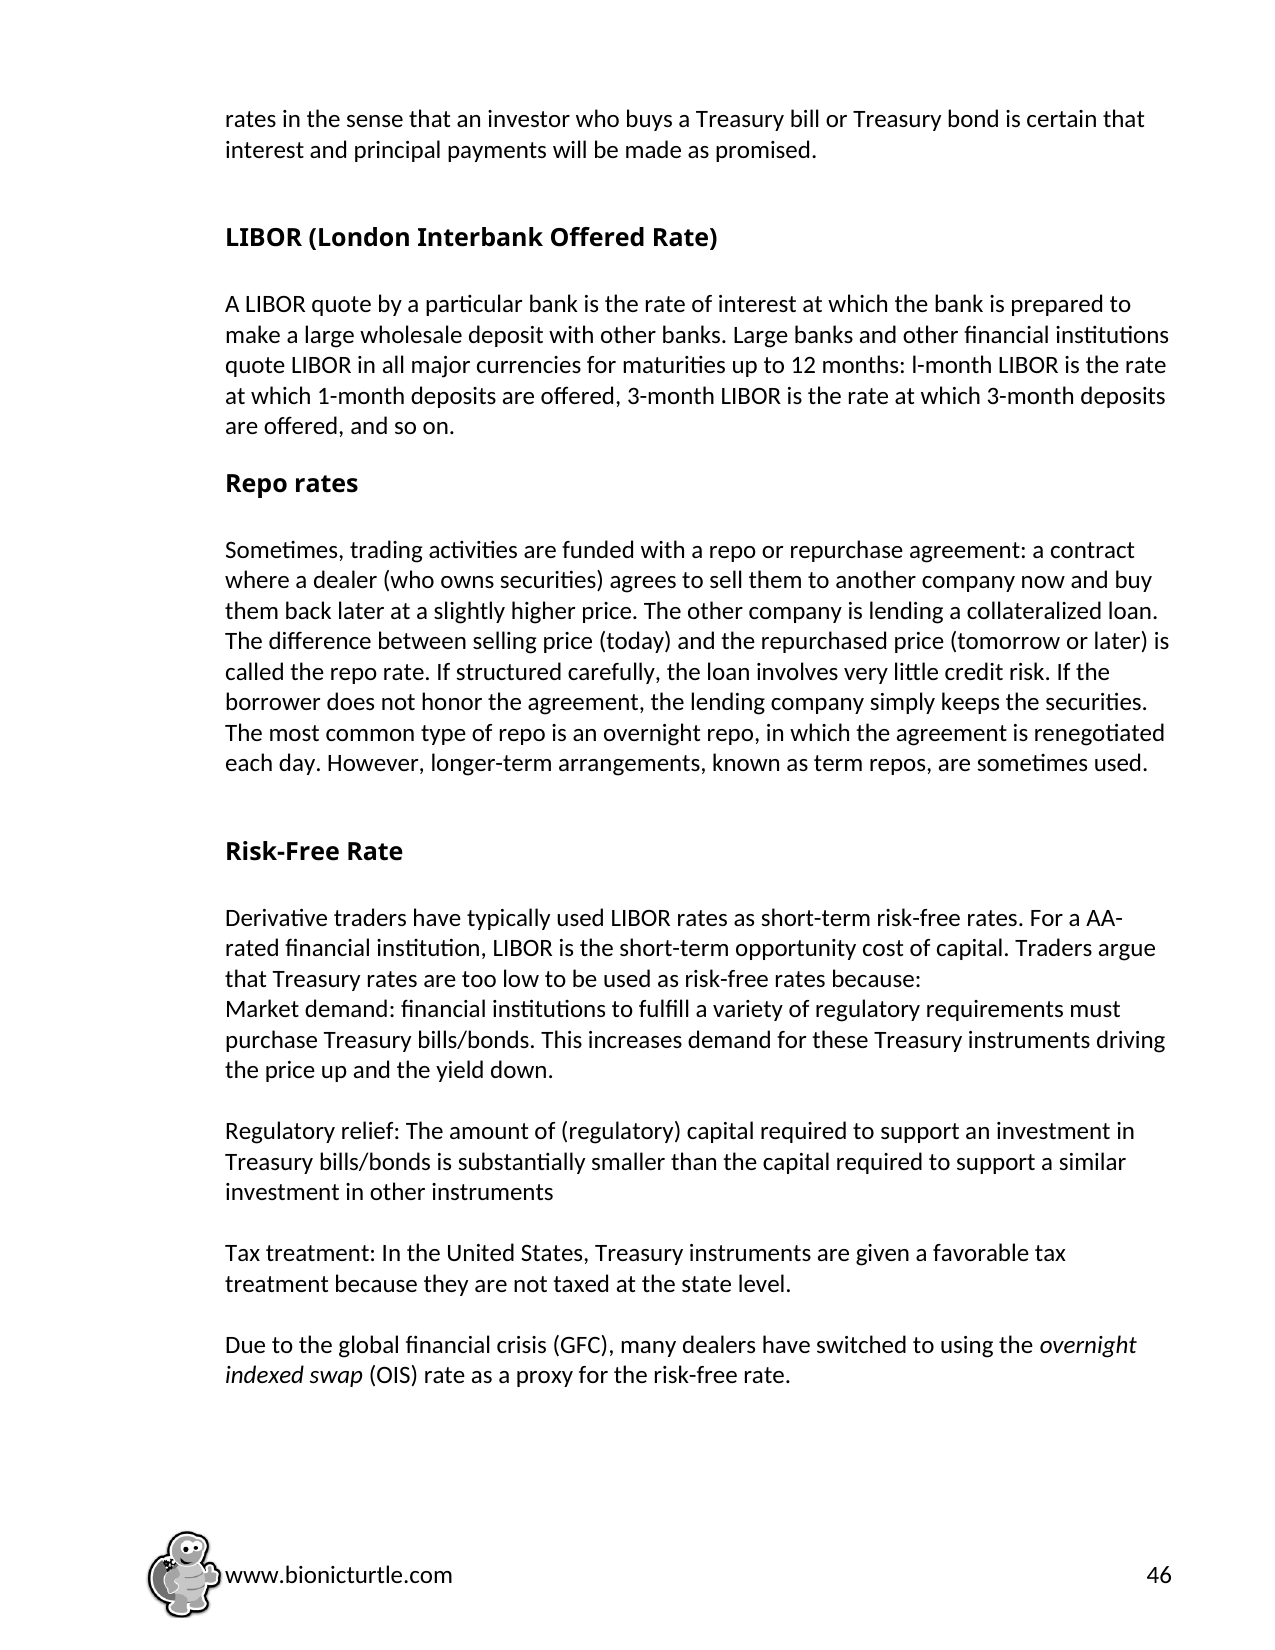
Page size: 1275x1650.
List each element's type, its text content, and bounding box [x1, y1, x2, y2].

subtitle Risk-Free Rate [225, 834, 1172, 902]
subtitle Repo rates [225, 466, 1172, 534]
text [225, 103, 1172, 164]
text A LIBOR quote by a particular bank is the rate of interest at which the bank is prepared to make a large wholesale deposit with other banks. Large banks and other financial institutions quote LIBOR in all major currencies for maturities up to 12 months: l-month LIBOR is the rate at which 1-month deposits are offered, 3-month LIBOR is the rate at which 3-month deposits are offered, and so on. [225, 288, 1172, 441]
subtitle LIBOR (London Interbank Offered Rate) [225, 220, 1172, 288]
text Sometimes, trading activities are funded with a repo or repurchase agreement: a contract where a dealer (who owns securities) agrees to sell them to another company now and buy them back later at a slightly higher price. The other company is lending a collateralized loan. The difference between selling price (today) and the repurchased price (tomorrow or later) is called the repo rate. If structured carefully, the loan involves very little credit risk. If the borrower does not honor the agreement, the lending company simply keeps the securities. The most common type of repo is an overnight repo, in which the agreement is renegotiated each day. However, longer-term arrangements, known as term repos, are sometimes used. [225, 534, 1172, 809]
text Derivative traders have typically used LIBOR rates as short-term risk-free rates. For a AA-rated financial institution, LIBOR is the short-term opportunity cost of capital. Traders argue that Treasury rates are too low to be used as risk-free rates because: [225, 902, 1172, 993]
text Tax treatment: In the United States, Treasury instruments are given a favorable tax treatment because they are not taxed at the state level. [225, 1237, 1172, 1298]
text Due to the global financial crisis (GFC), many dealers have switched to using the overnight indexed swap (OIS) rate as a proxy for the risk-free rate. [225, 1329, 1172, 1390]
text Regulatory relief: The amount of (regulatory) capital required to support an investment in Treasury bills/bonds is substantially smaller than the capital required to support a similar investment in other instruments [225, 1115, 1172, 1207]
text Market demand: financial institutions to fulfill a variety of regulatory requirements must purchase Treasury bills/bonds. This increases demand for these Treasury instruments driving the price up and the yield down. [225, 993, 1172, 1085]
